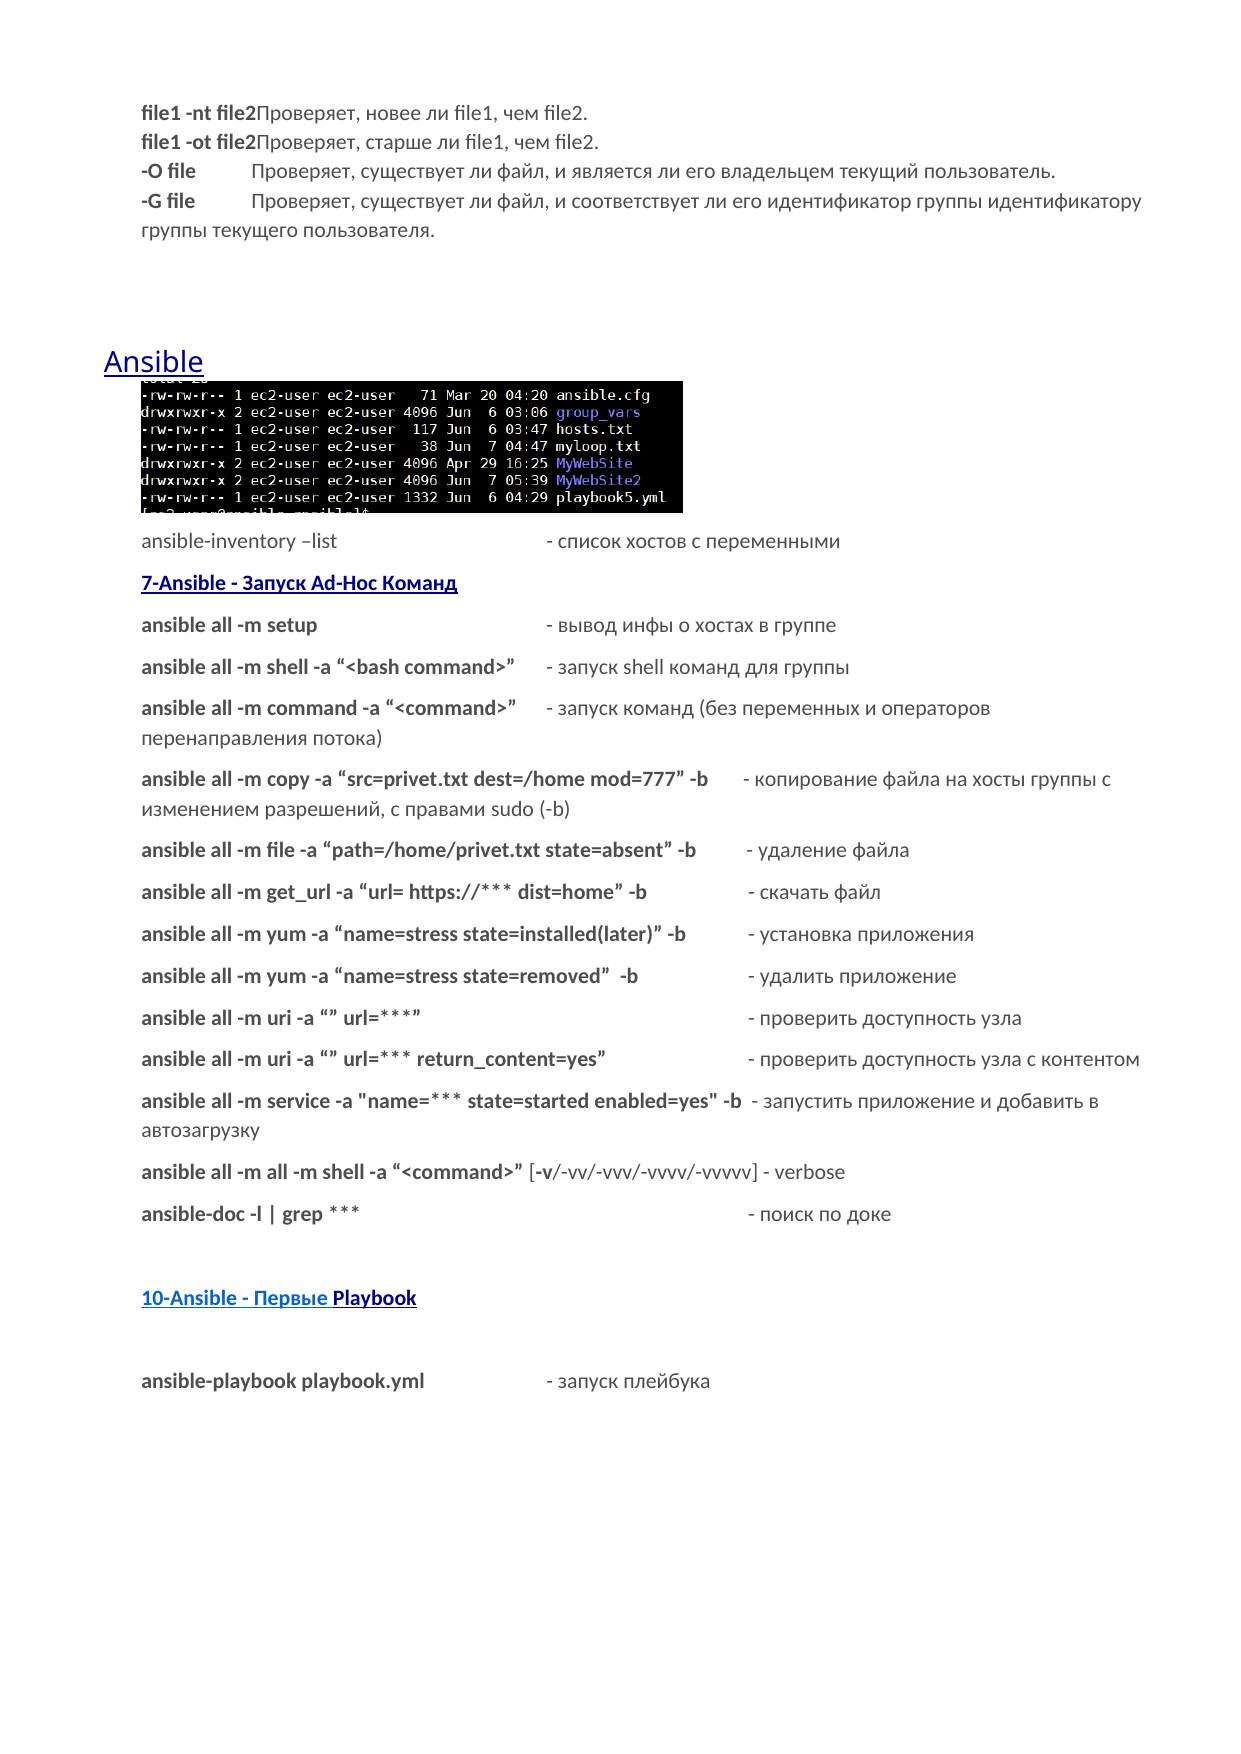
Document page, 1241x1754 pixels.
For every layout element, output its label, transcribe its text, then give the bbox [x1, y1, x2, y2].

picture [141, 381, 683, 513]
text ansible all -m service -a "name=*** state=started enabled=yes" -b - запустить приложение и добавить в автозагрузку [141, 1087, 1152, 1143]
text ansible all -m all -m shell -a “<command>” [-v/-vv/-vvv/-vvvv/-vvvvv] - verbose [141, 1158, 1152, 1185]
text 10-Ansible - Первые Playbook [141, 1284, 1152, 1310]
text ansible-playbook playbook.yml - запуск плейбука [141, 1367, 1152, 1394]
text ansible all -m command -a “<command>” - запуск команд (без переменных и операторов перенаправления потока) [141, 694, 1152, 751]
text 7-Ansible - Запуск Ad-Hoc Команд [141, 569, 1152, 596]
text ansible all -m uri -a “” url=***” - проверить доступность узла [141, 1004, 1152, 1030]
text ansible all -m shell -a “<bash command>” - запуск shell команд для группы [141, 653, 1152, 679]
text ansible all -m yum -a “name=stress state=removed” -b - удалить приложение [141, 962, 1152, 989]
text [141, 99, 1152, 243]
text ansible all -m yum -a “name=stress state=installed(later)” -b - установка приложения [141, 920, 1152, 947]
text ansible all -m copy -a “src=privet.txt dest=/home mod=777” -b - копирование файла на хосты группы с изменением разрешений, с правами sudo (-b) [141, 766, 1152, 822]
text ansible-doc -l | grep *** - поиск по доке [141, 1200, 1152, 1227]
text ansible all -m setup - вывод инфы о хостах в группе [141, 611, 1152, 638]
text ansible all -m uri -a “” url=*** return_content=yes” - проверить доступность узла с контентом [141, 1046, 1152, 1072]
text ansible all -m get_url -a “url= https://*** dist=home” -b - скачать файл [141, 878, 1152, 905]
subtitle Ansible [103, 342, 1152, 381]
text ansible-inventory –list - список хостов с переменными [141, 527, 1152, 554]
text ansible all -m file -a “path=/home/privet.txt state=absent” -b - удаление файла [141, 837, 1152, 863]
